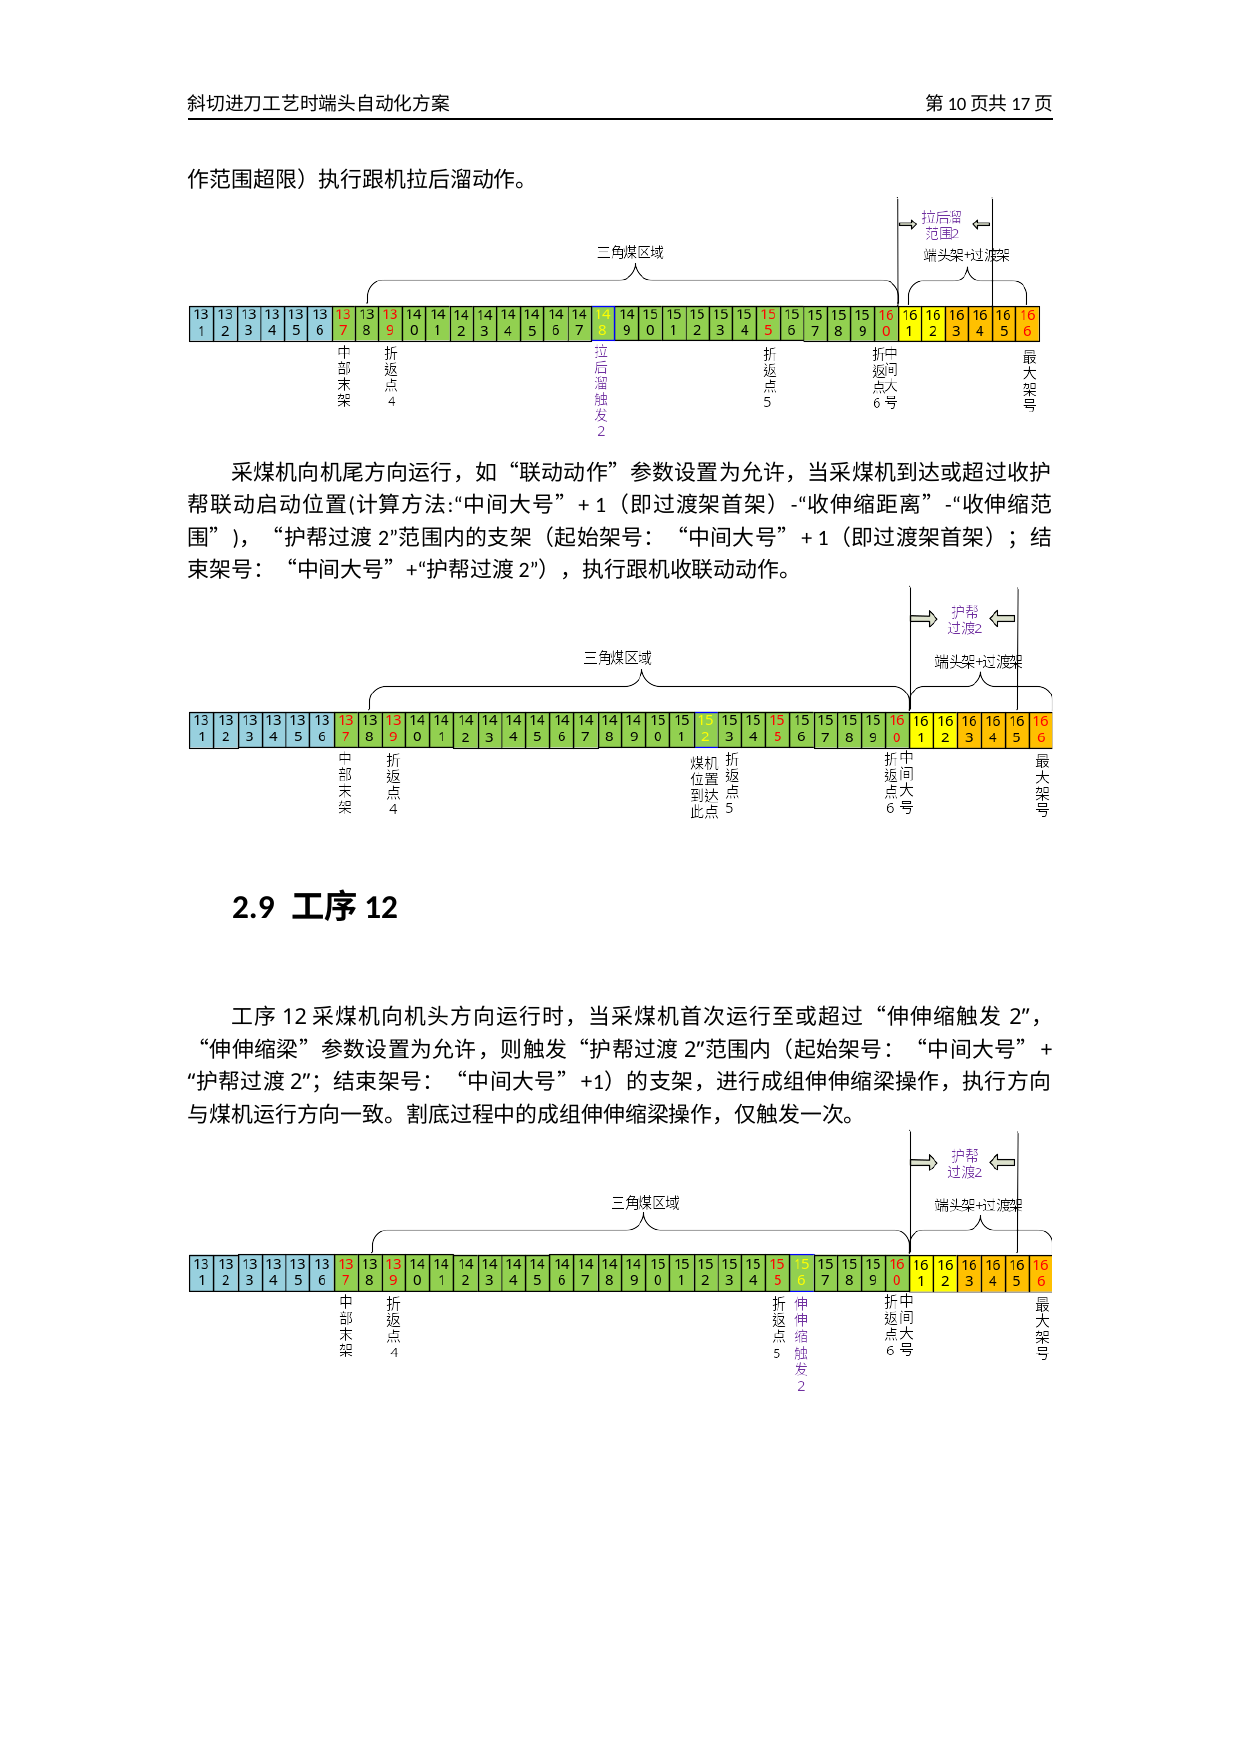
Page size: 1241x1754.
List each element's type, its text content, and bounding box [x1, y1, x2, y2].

text 工序12采煤机向机头方向运行时，当采煤机首次运行至或超过“伸伸缩触发2”，“伸伸缩梁”参数设置为允许，则触发“护帮过渡2”范围内（起始架号：“中间大号”+“护帮过渡2”；结束架号：“中间大号”+1）的支架，进行成组伸伸缩梁操作，执行方向与煤机运行方向一致。割底过程中的成组伸伸缩梁操作，仅触发一次。 [187, 999, 1053, 1129]
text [187, 162, 1053, 194]
text 采煤机向机尾方向运行，如“联动动作”参数设置为允许，当采煤机到达或超过收护帮联动启动位置(计算方法:“中间大号”+ 1（即过渡架首架）-“收伸缩距离”-“收伸缩范围”)，“护帮过渡2”范围内的支架（起始架号：“中间大号”+ 1（即过渡架首架）；结束架号：“中间大号”+“护帮过渡2”），执行跟机收联动动作。 [187, 454, 1053, 584]
subtitle 工序12 [232, 872, 1053, 937]
